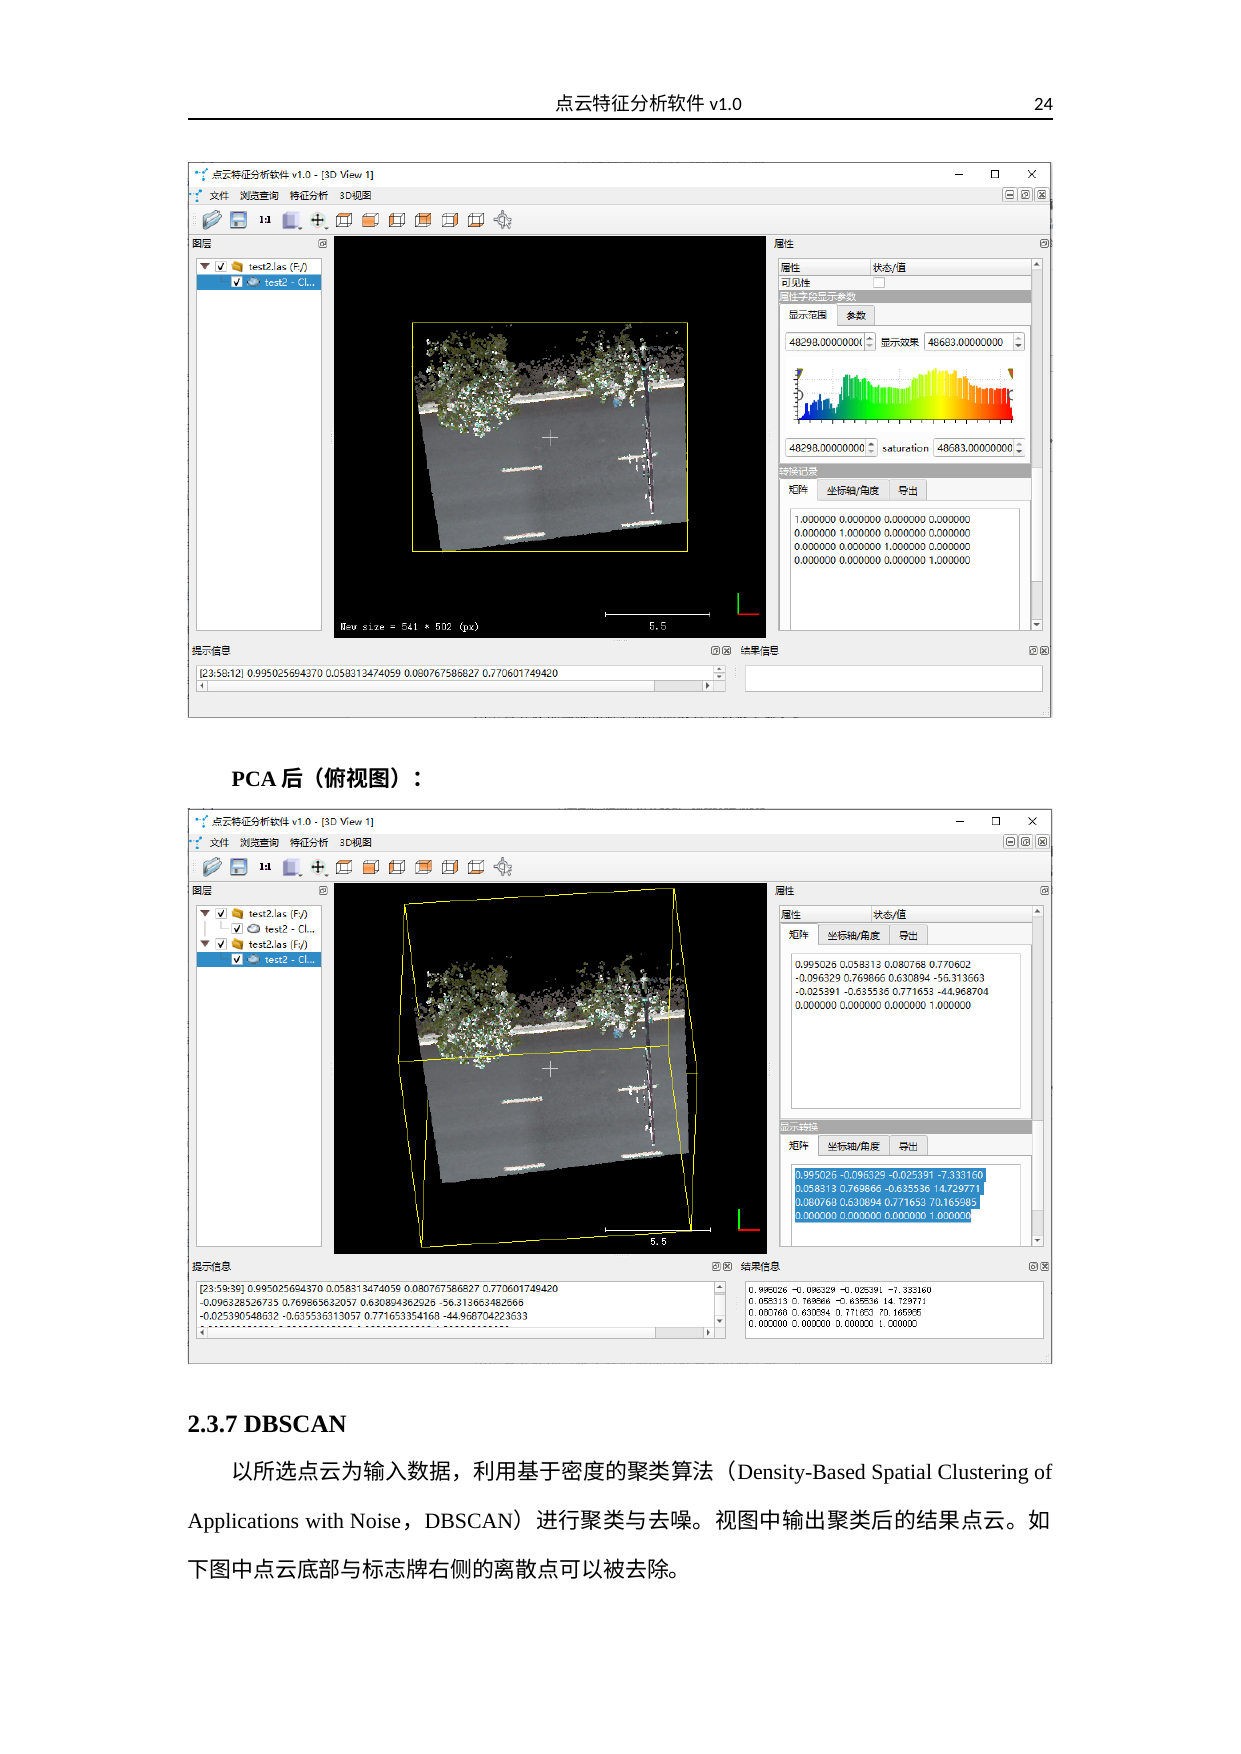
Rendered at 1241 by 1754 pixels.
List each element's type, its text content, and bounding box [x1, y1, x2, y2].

text 以所选点云为输入数据，利用基于密度的聚类算法（Density-Based Spatial Clustering of Applications with Noise，DBSCAN）进行聚类与去噪。视图中输出聚类后的结果点云。如下图中点云底部与标志牌右侧的离散点可以被去除。 [187, 1454, 1053, 1584]
text 2.3.7 DBSCAN [187, 1407, 1053, 1439]
text PCA后（俯视图）： [187, 760, 1053, 793]
picture [187, 162, 1053, 718]
picture [187, 808, 1053, 1364]
